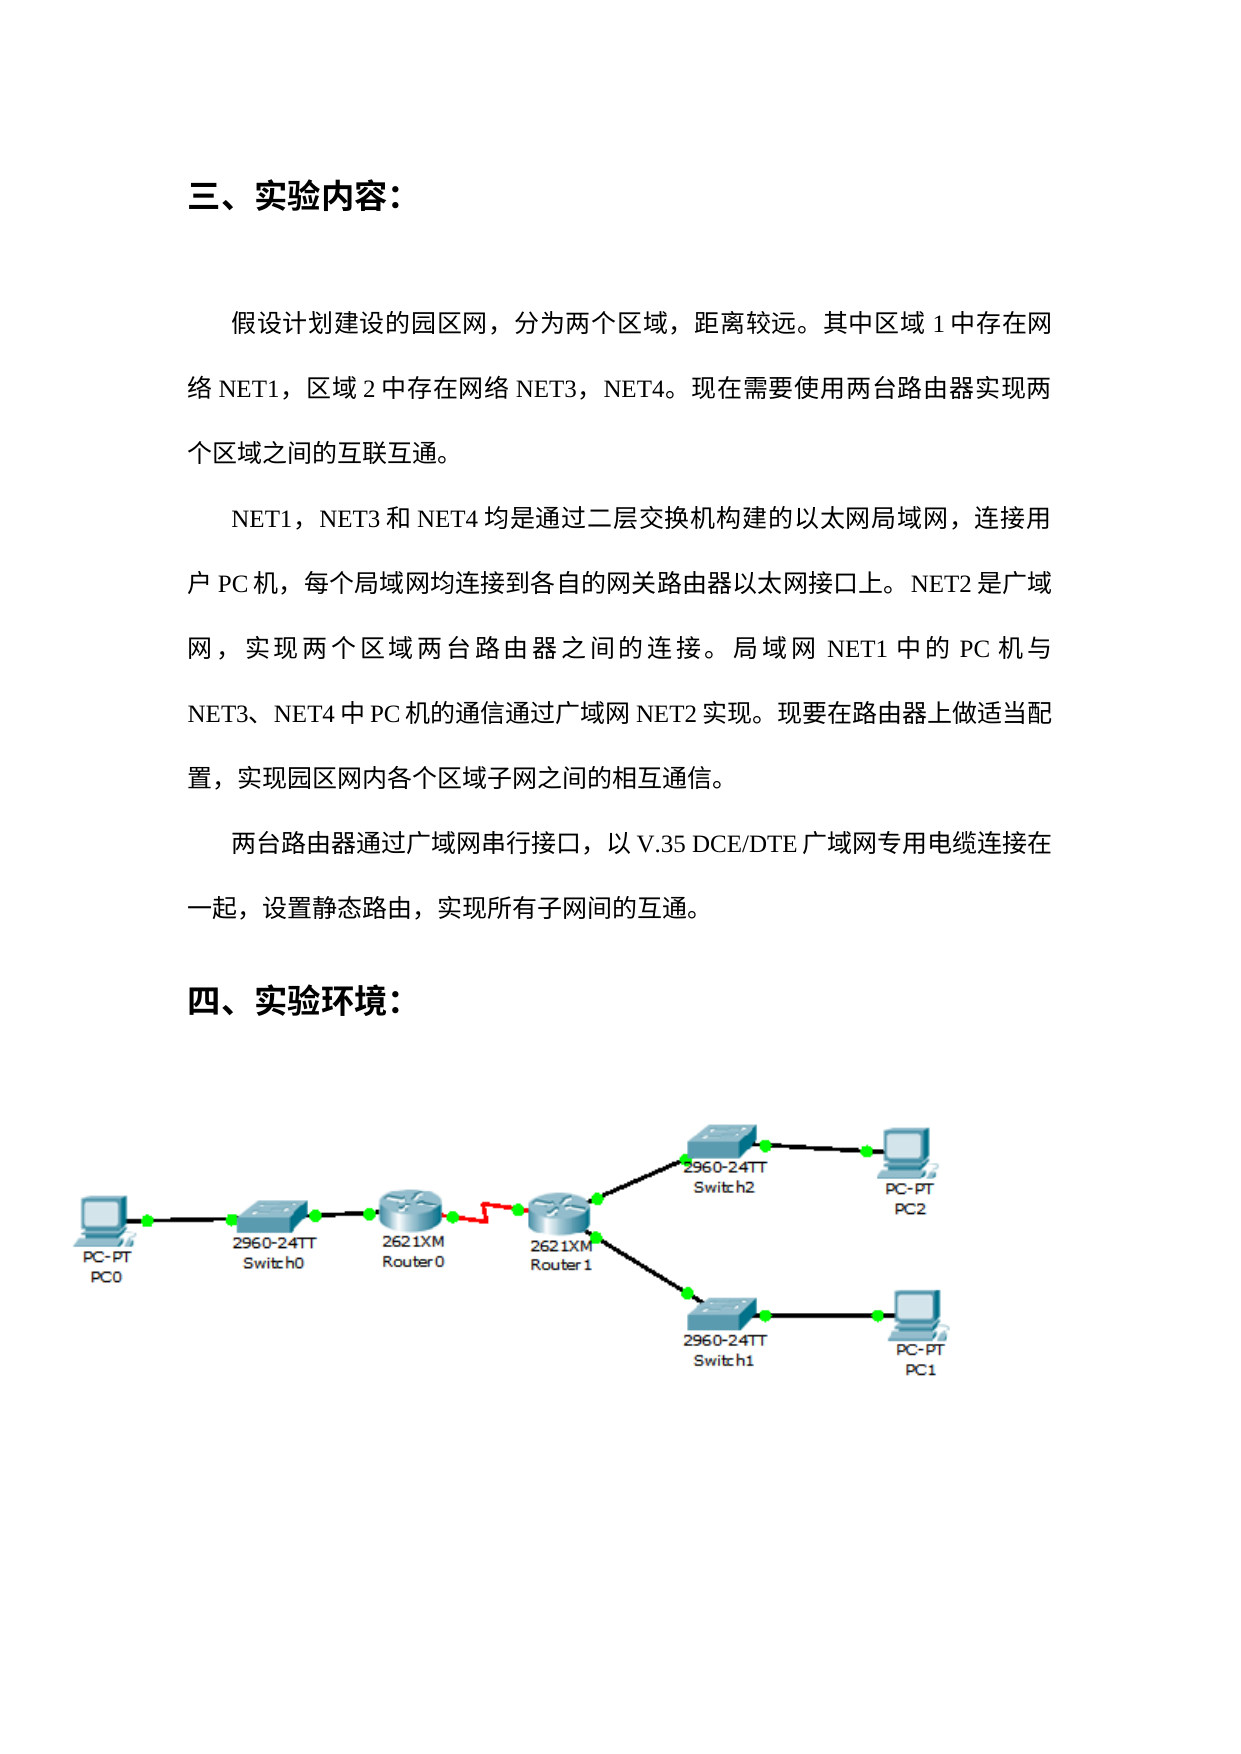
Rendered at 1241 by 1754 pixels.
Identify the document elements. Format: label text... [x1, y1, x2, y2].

subtitle 三、实验内容： [187, 162, 1053, 227]
text NET1，NET3和NET4均是通过二层交换机构建的以太网局域网，连接用户PC机，每个局域网均连接到各自的网关路由器以太网接口上。NET2是广域网，实现两个区域两台路由器之间的连接。局域网NET1中的PC机与NET3、NET4中PC机的通信通过广域网NET2实现。现要在路由器上做适当配置，实现园区网内各个区域子网之间的相互通信。 [187, 484, 1053, 809]
subtitle 四、实验环境： [187, 966, 1053, 1031]
text 两台路由器通过广域网串行接口，以V.35 DCE/DTE广域网专用电缆连接在一起，设置静态路由，实现所有子网间的互通。 [187, 809, 1053, 939]
picture [58, 1047, 1041, 1411]
text 假设计划建设的园区网，分为两个区域，距离较远。其中区域1中存在网络NET1，区域2中存在网络NET3，NET4。现在需要使用两台路由器实现两个区域之间的互联互通。 [187, 289, 1053, 484]
